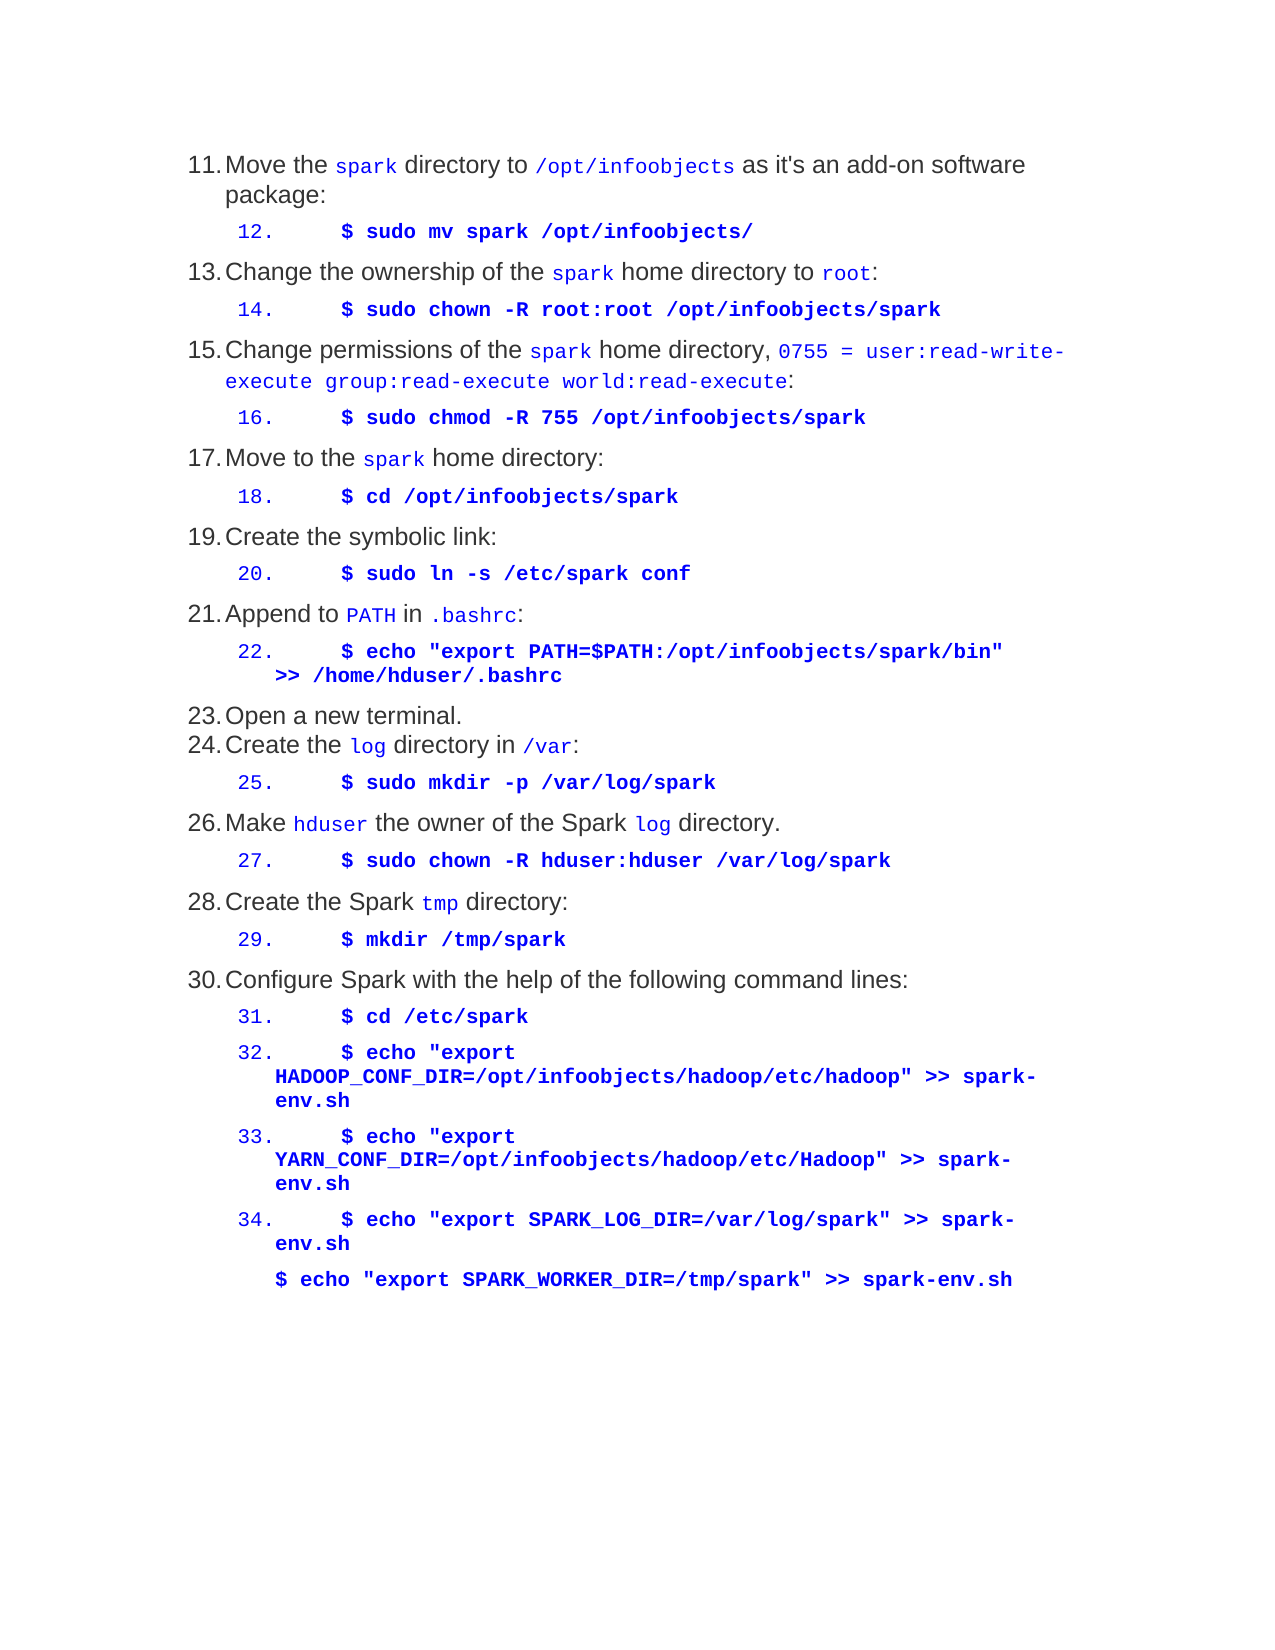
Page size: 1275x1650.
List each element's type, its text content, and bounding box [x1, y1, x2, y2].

list Change permissions of the spark home directory, 0755 = user:read-write-execute group:read-execute world:read-execute: [187, 335, 1125, 395]
list $ sudo ln -s /etc/spark conf [237, 563, 1075, 587]
list $ mkdir /tmp/spark [237, 929, 1075, 952]
list Create the symbolic link: [187, 522, 1125, 551]
list Open a new terminal. [187, 701, 1125, 730]
list $ sudo mv spark /opt/infoobjects/ [237, 221, 1075, 244]
text $ echo "export SPARK_WORKER_DIR=/tmp/spark" >> spark-env.sh [275, 1269, 1075, 1293]
list $ sudo mkdir -p /var/log/spark [237, 772, 1075, 796]
list Make hduser the owner of the Spark log directory. [187, 808, 1125, 838]
list $ echo "export HADOOP_CONF_DIR=/opt/infoobjects/hadoop/etc/hadoop" >> spark-env.sh [237, 1042, 1075, 1113]
list $ sudo chmod -R 755 /opt/infoobjects/spark [237, 407, 1075, 431]
list $ echo "export SPARK_LOG_DIR=/var/log/spark" >> spark-env.sh [237, 1209, 1075, 1256]
list $ echo "export PATH=$PATH:/opt/infoobjects/spark/bin" >> /home/hduser/.bashrc [237, 641, 1075, 689]
list Change the ownership of the spark home directory to root: [187, 257, 1125, 287]
list Move the spark directory to /opt/infoobjects as it's an add-on software package: [187, 150, 1125, 208]
list $ echo "export YARN_CONF_DIR=/opt/infoobjects/hadoop/etc/Hadoop" >> spark-env.sh [237, 1126, 1075, 1197]
list $ sudo chown -R root:root /opt/infoobjects/spark [237, 299, 1075, 323]
list $ cd /opt/infoobjects/spark [237, 486, 1075, 509]
list Create the log directory in /var: [187, 730, 1125, 759]
list Create the Spark tmp directory: [187, 887, 1125, 916]
list Append to PATH in .bashrc: [187, 599, 1125, 629]
list $ cd /etc/spark [237, 1006, 1075, 1030]
list Configure Spark with the help of the following command lines: [187, 965, 1125, 994]
list Move to the spark home directory: [187, 443, 1125, 473]
list $ sudo chown -R hduser:hduser /var/log/spark [237, 850, 1075, 874]
